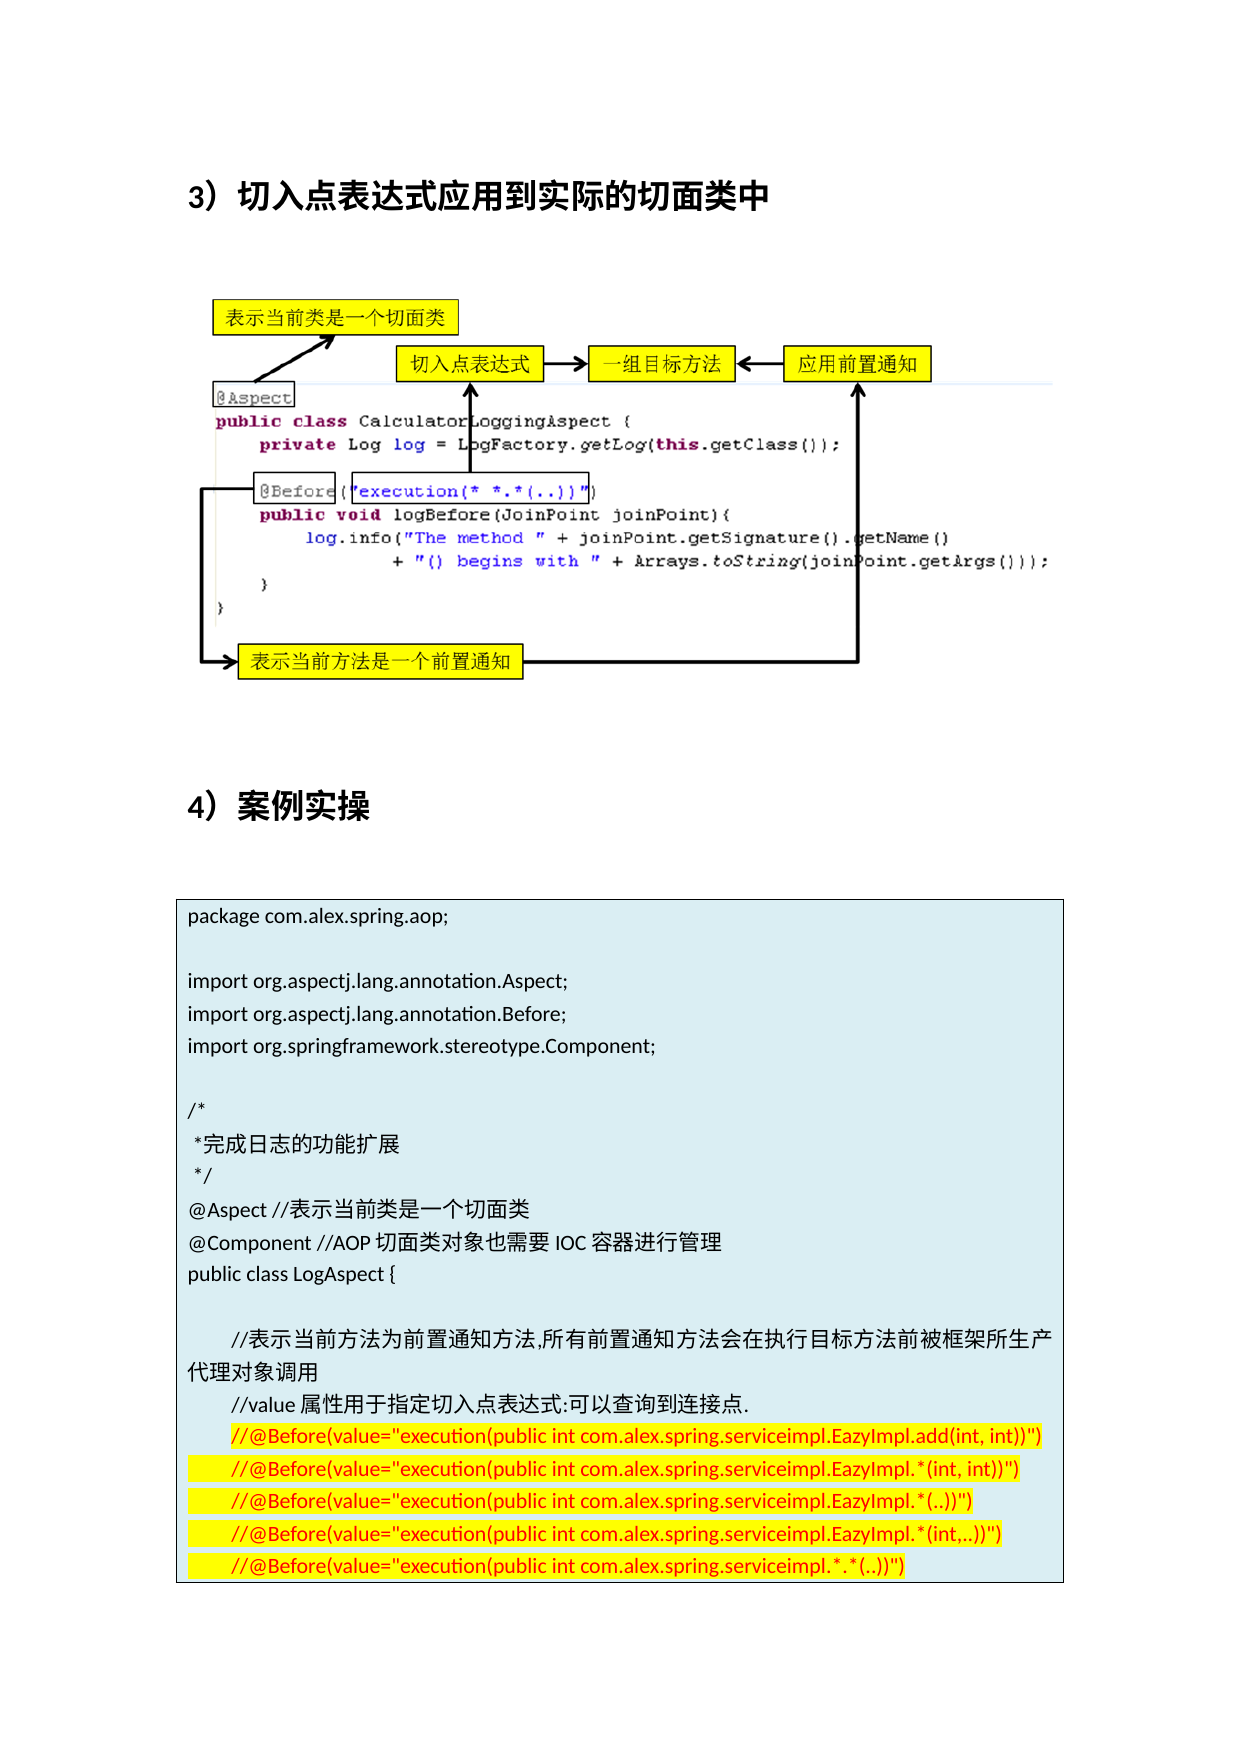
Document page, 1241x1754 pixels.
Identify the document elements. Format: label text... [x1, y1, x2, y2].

picture [187, 289, 1053, 691]
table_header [177, 900, 1063, 1582]
subtitle 3）切入点表达式应用到实际的切面类中 [187, 162, 1053, 227]
subtitle 4）案例实操 [187, 771, 1053, 836]
